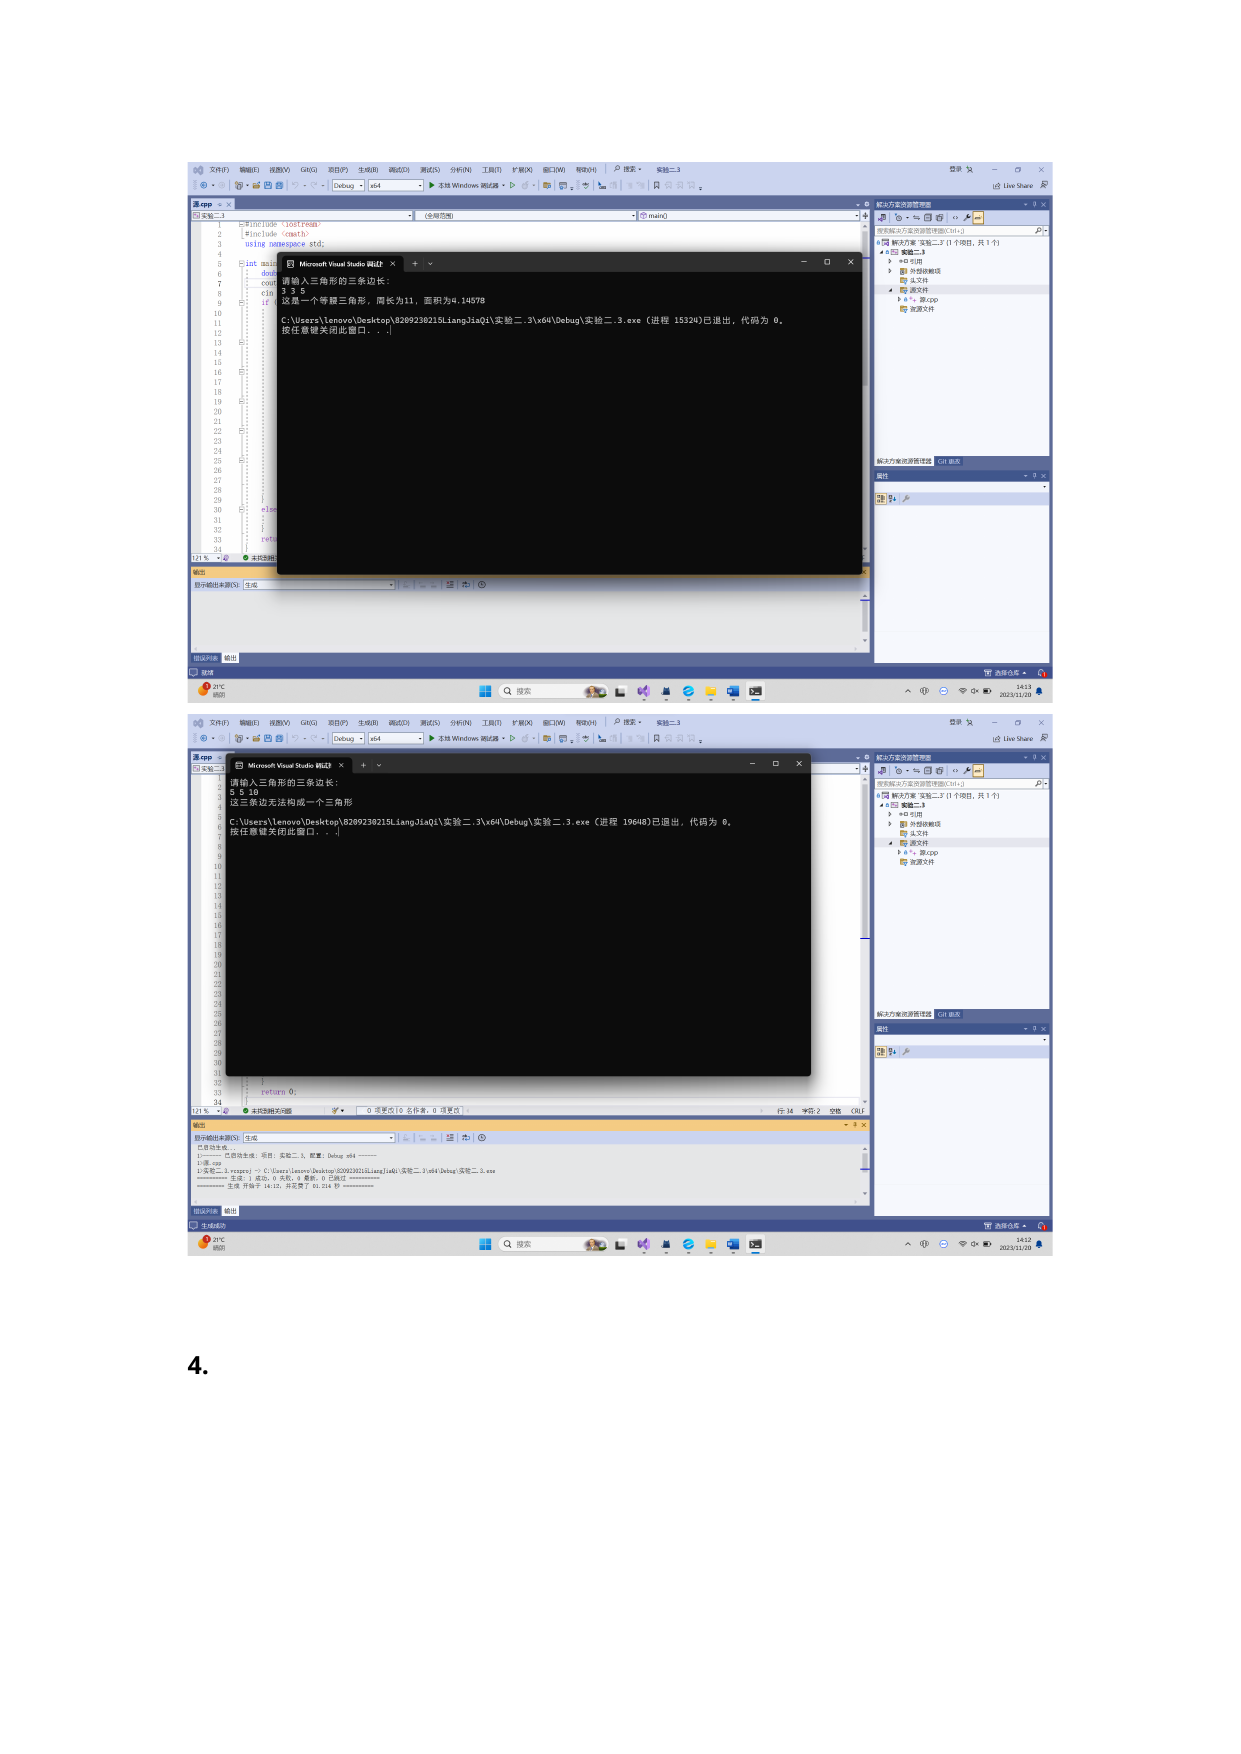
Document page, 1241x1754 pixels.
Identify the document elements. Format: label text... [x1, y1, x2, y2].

picture [187, 162, 1053, 703]
text 4. [187, 1332, 1053, 1397]
picture [187, 714, 1053, 1256]
